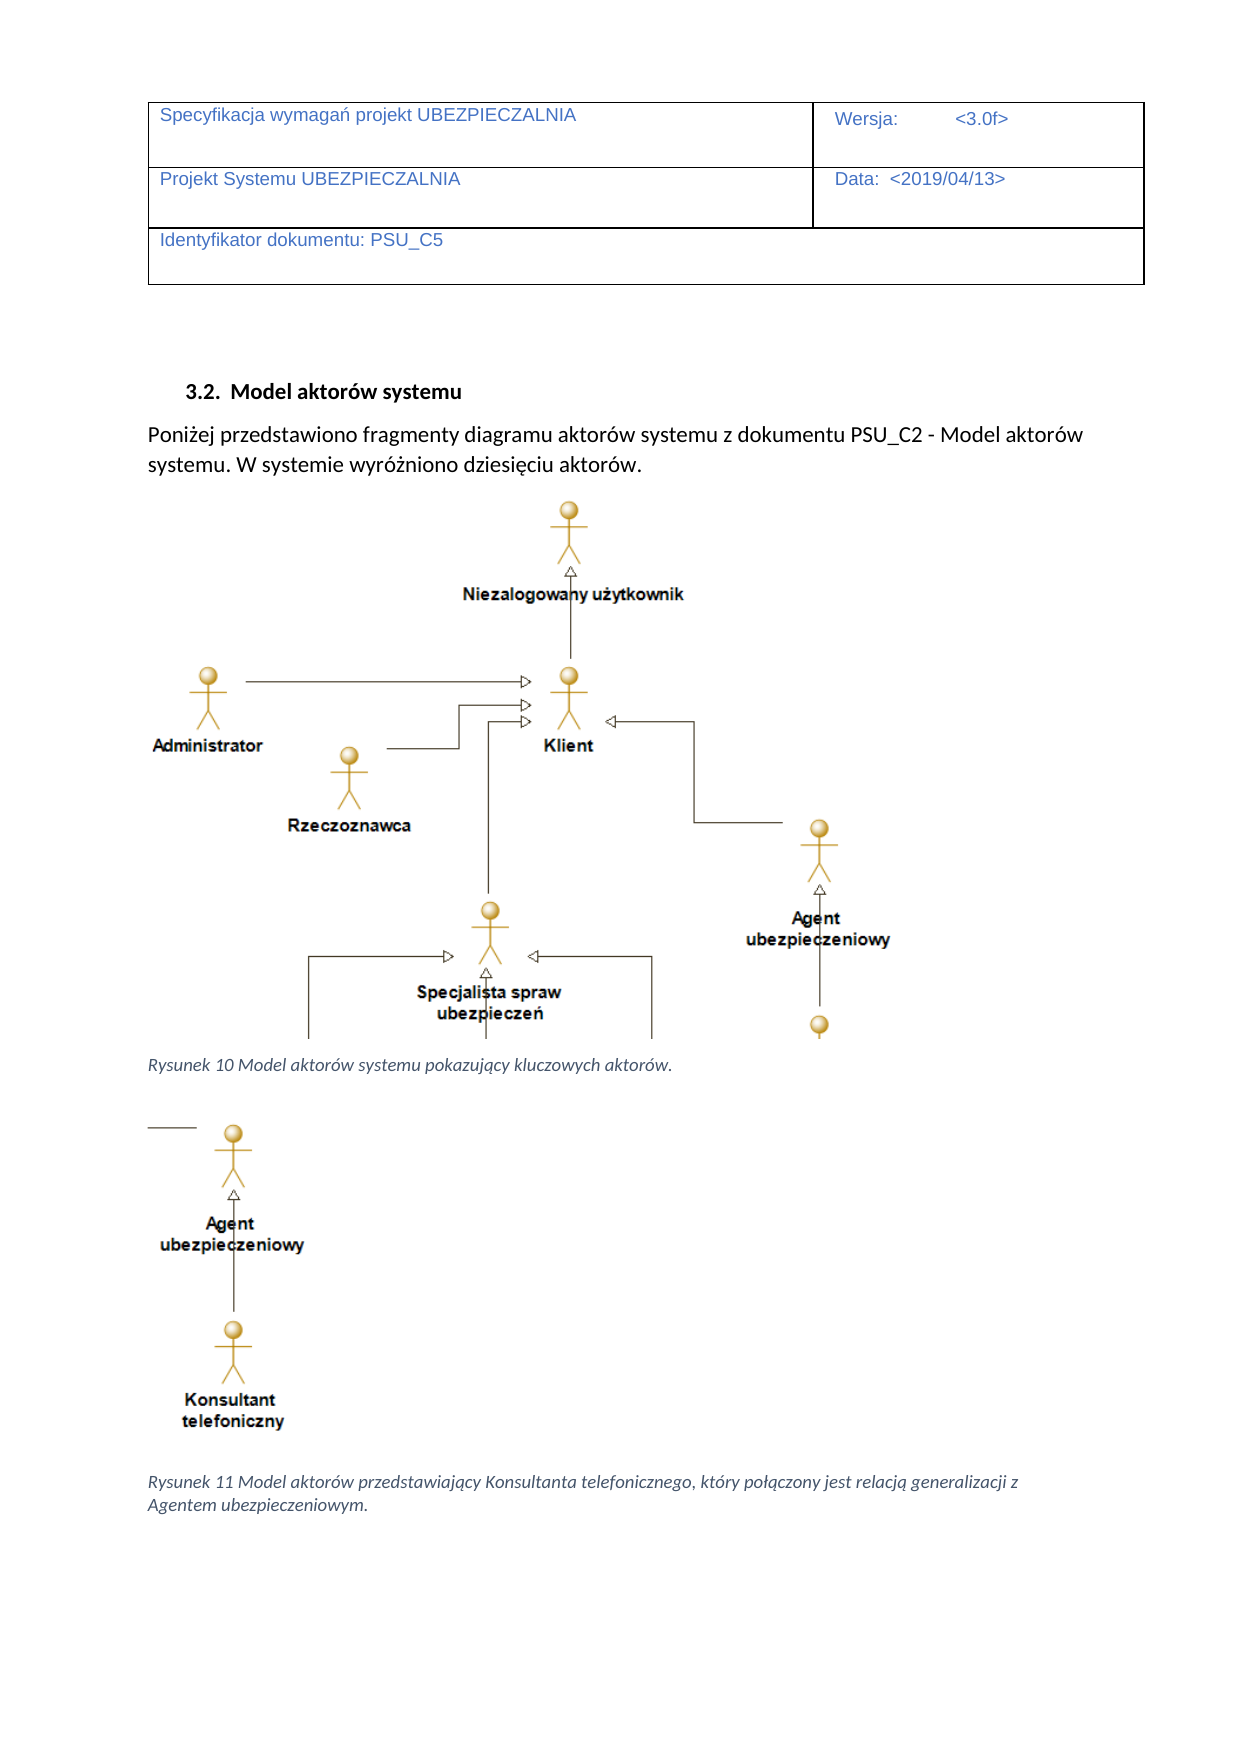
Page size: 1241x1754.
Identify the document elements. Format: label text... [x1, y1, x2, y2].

text Poniżej przedstawiono fragmenty diagramu aktorów systemu z dokumentu PSU_C2 - Model aktorów systemu. W systemie wyróżniono dziesięciu aktorów. [148, 420, 1093, 478]
text Rysunek 11 Model aktorów przedstawiający Konsultanta telefonicznego, który połączony jest relacją generalizacji z Agentem ubezpieczeniowym. [148, 1470, 1093, 1516]
picture [147, 1097, 314, 1452]
text Model aktorów systemu [185, 377, 1093, 406]
picture [147, 493, 902, 1039]
text Rysunek 10 Model aktorów systemu pokazujący kluczowych aktorów. [148, 1054, 1093, 1077]
